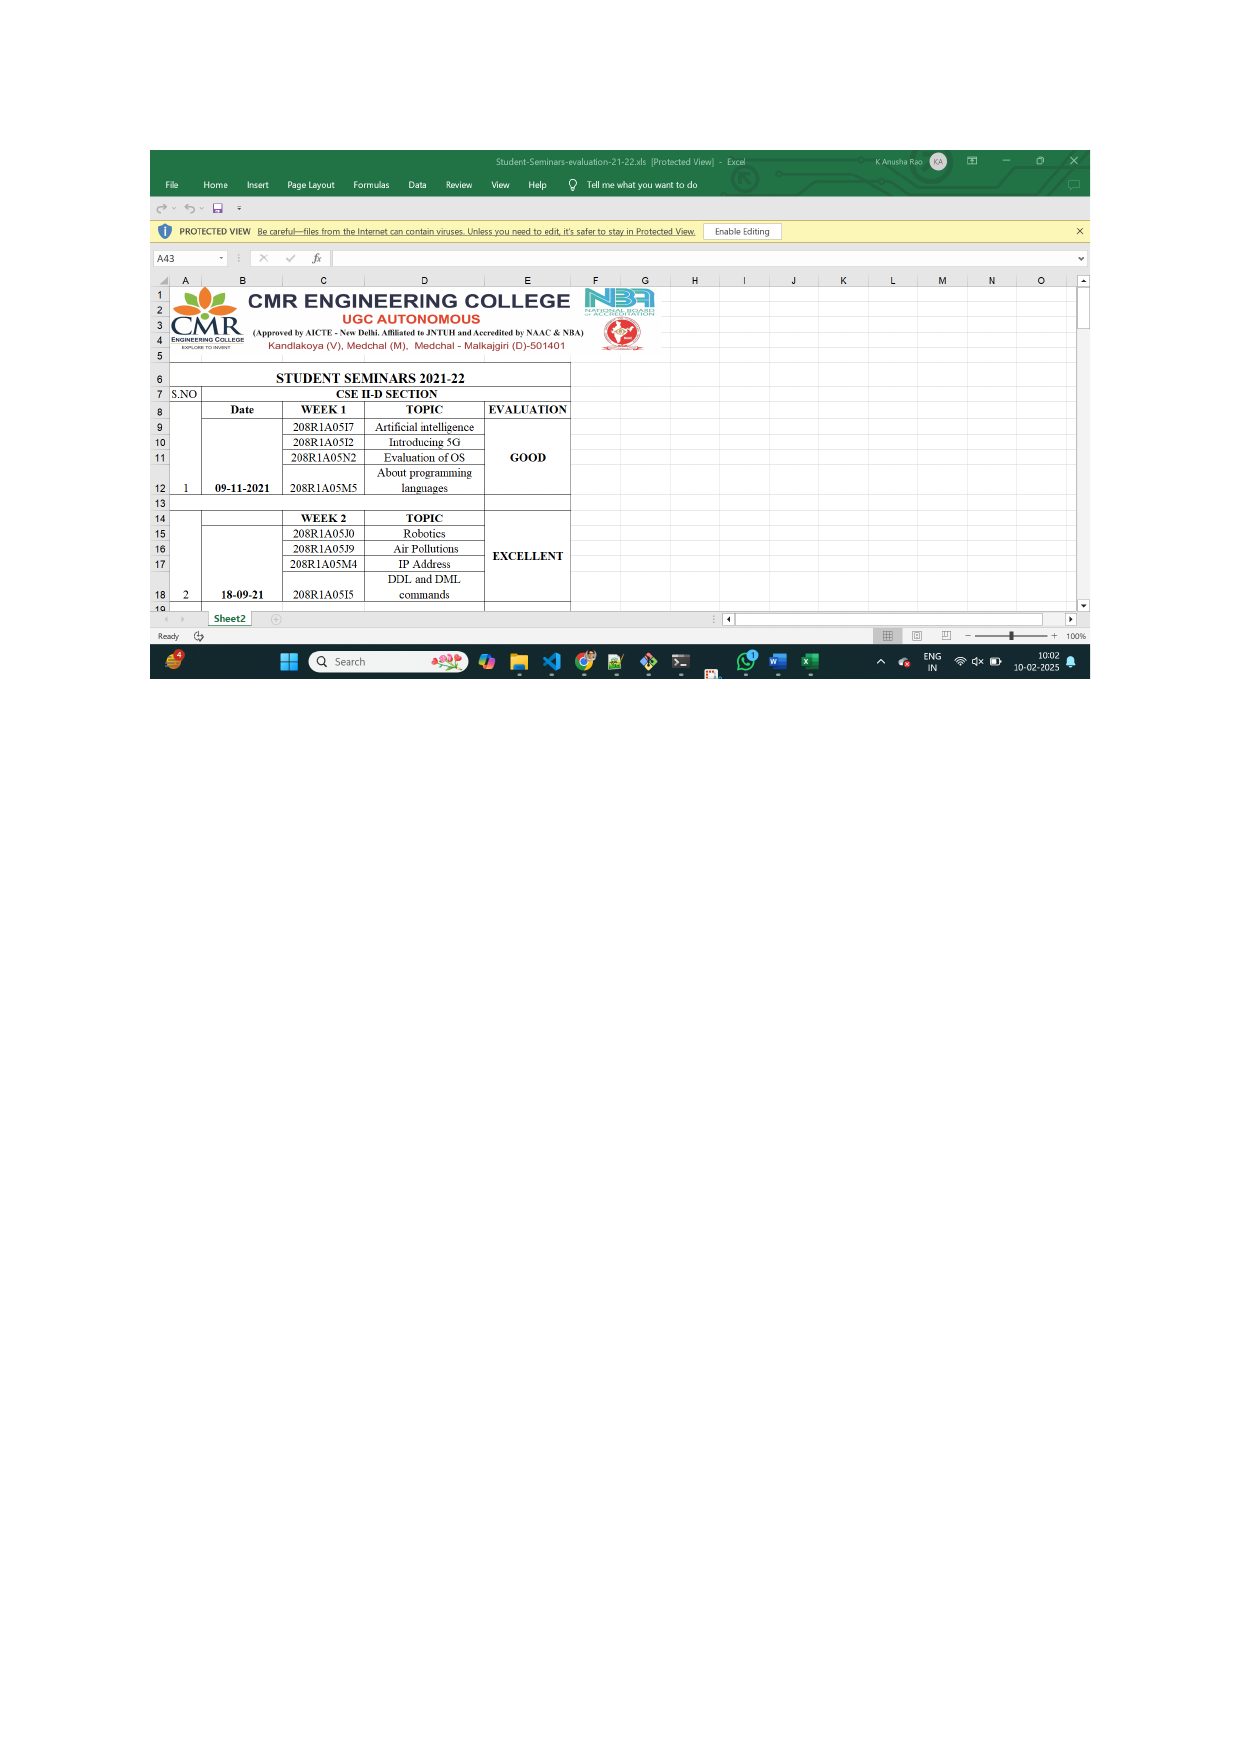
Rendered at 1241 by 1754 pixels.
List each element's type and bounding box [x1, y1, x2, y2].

picture [150, 150, 1091, 679]
